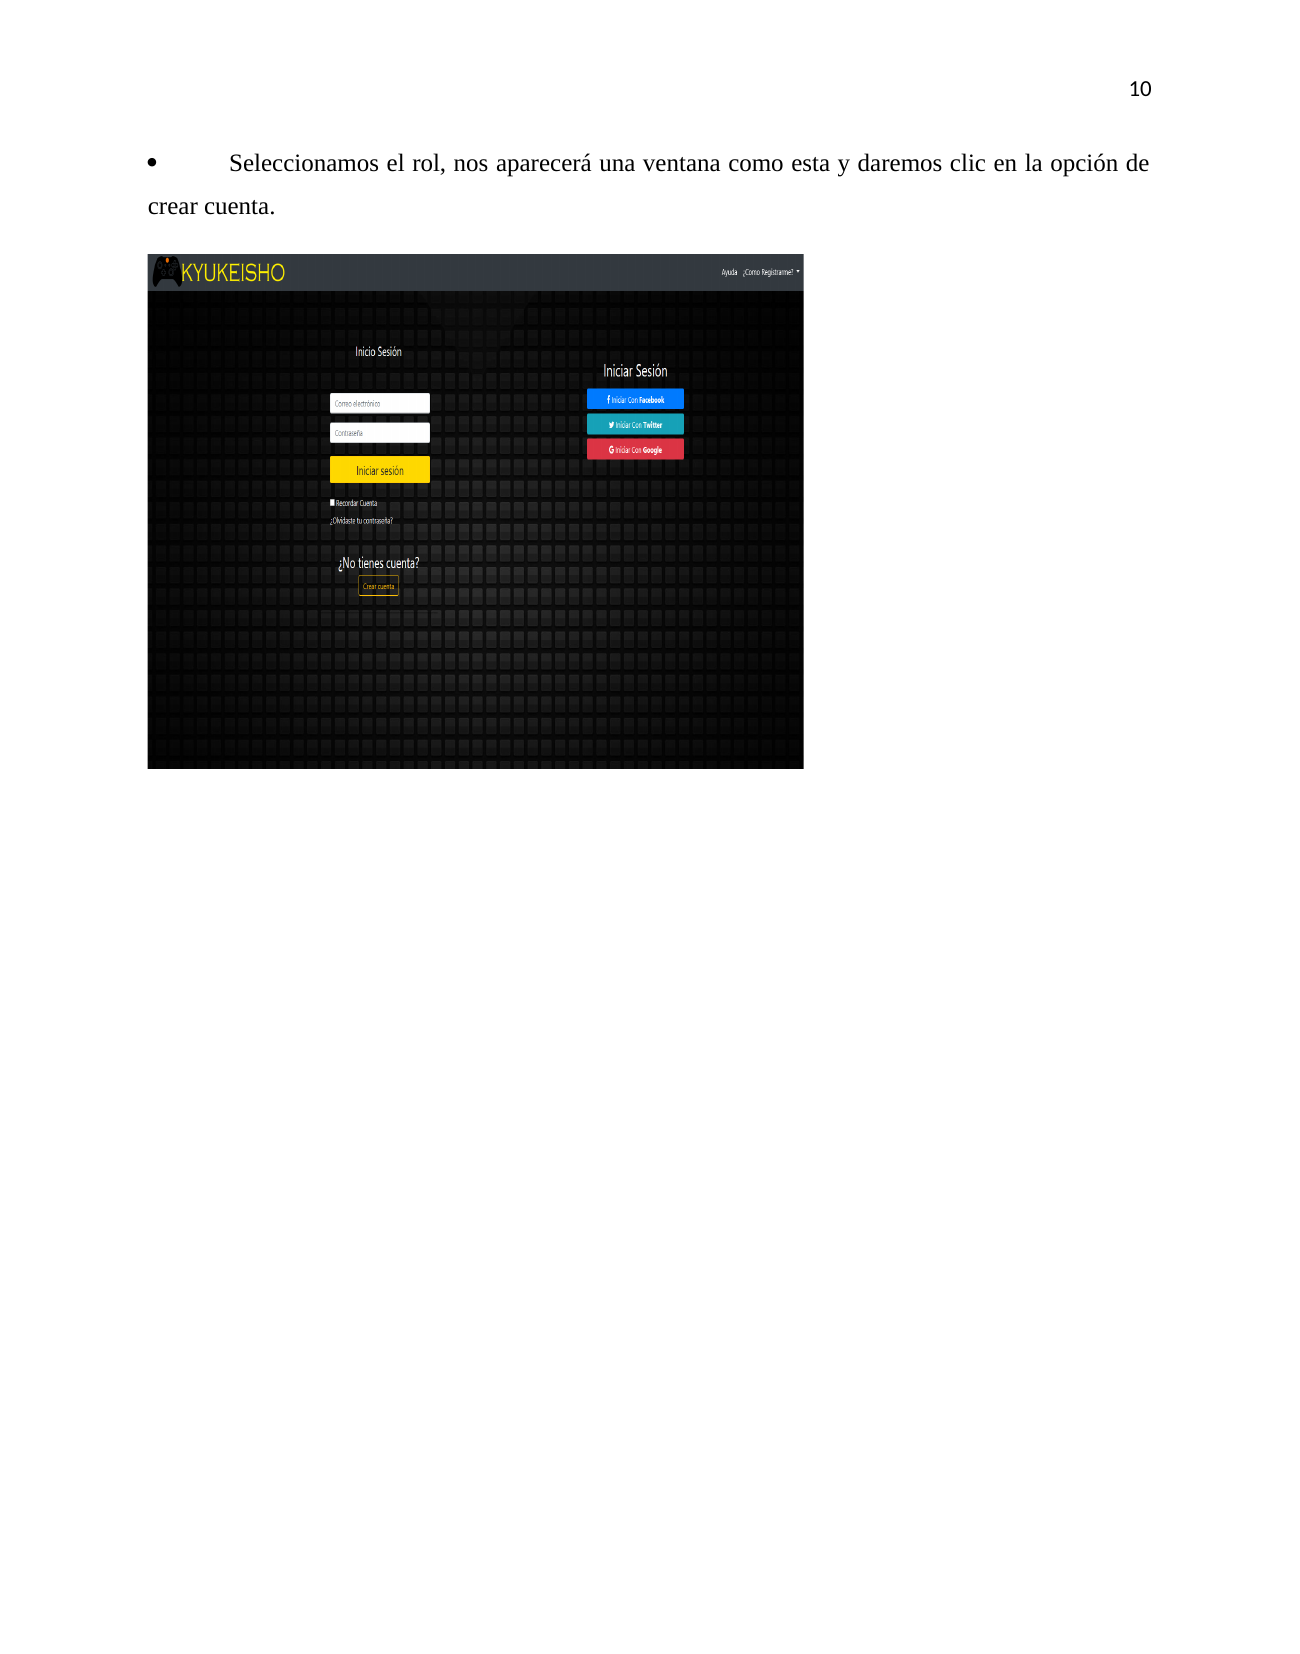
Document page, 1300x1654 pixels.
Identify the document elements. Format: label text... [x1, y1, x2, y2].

picture [147, 254, 804, 769]
list Seleccionamos el rol, nos aparecerá una ventana como esta y daremos clic en la opción de crear cuenta. [148, 148, 1152, 219]
